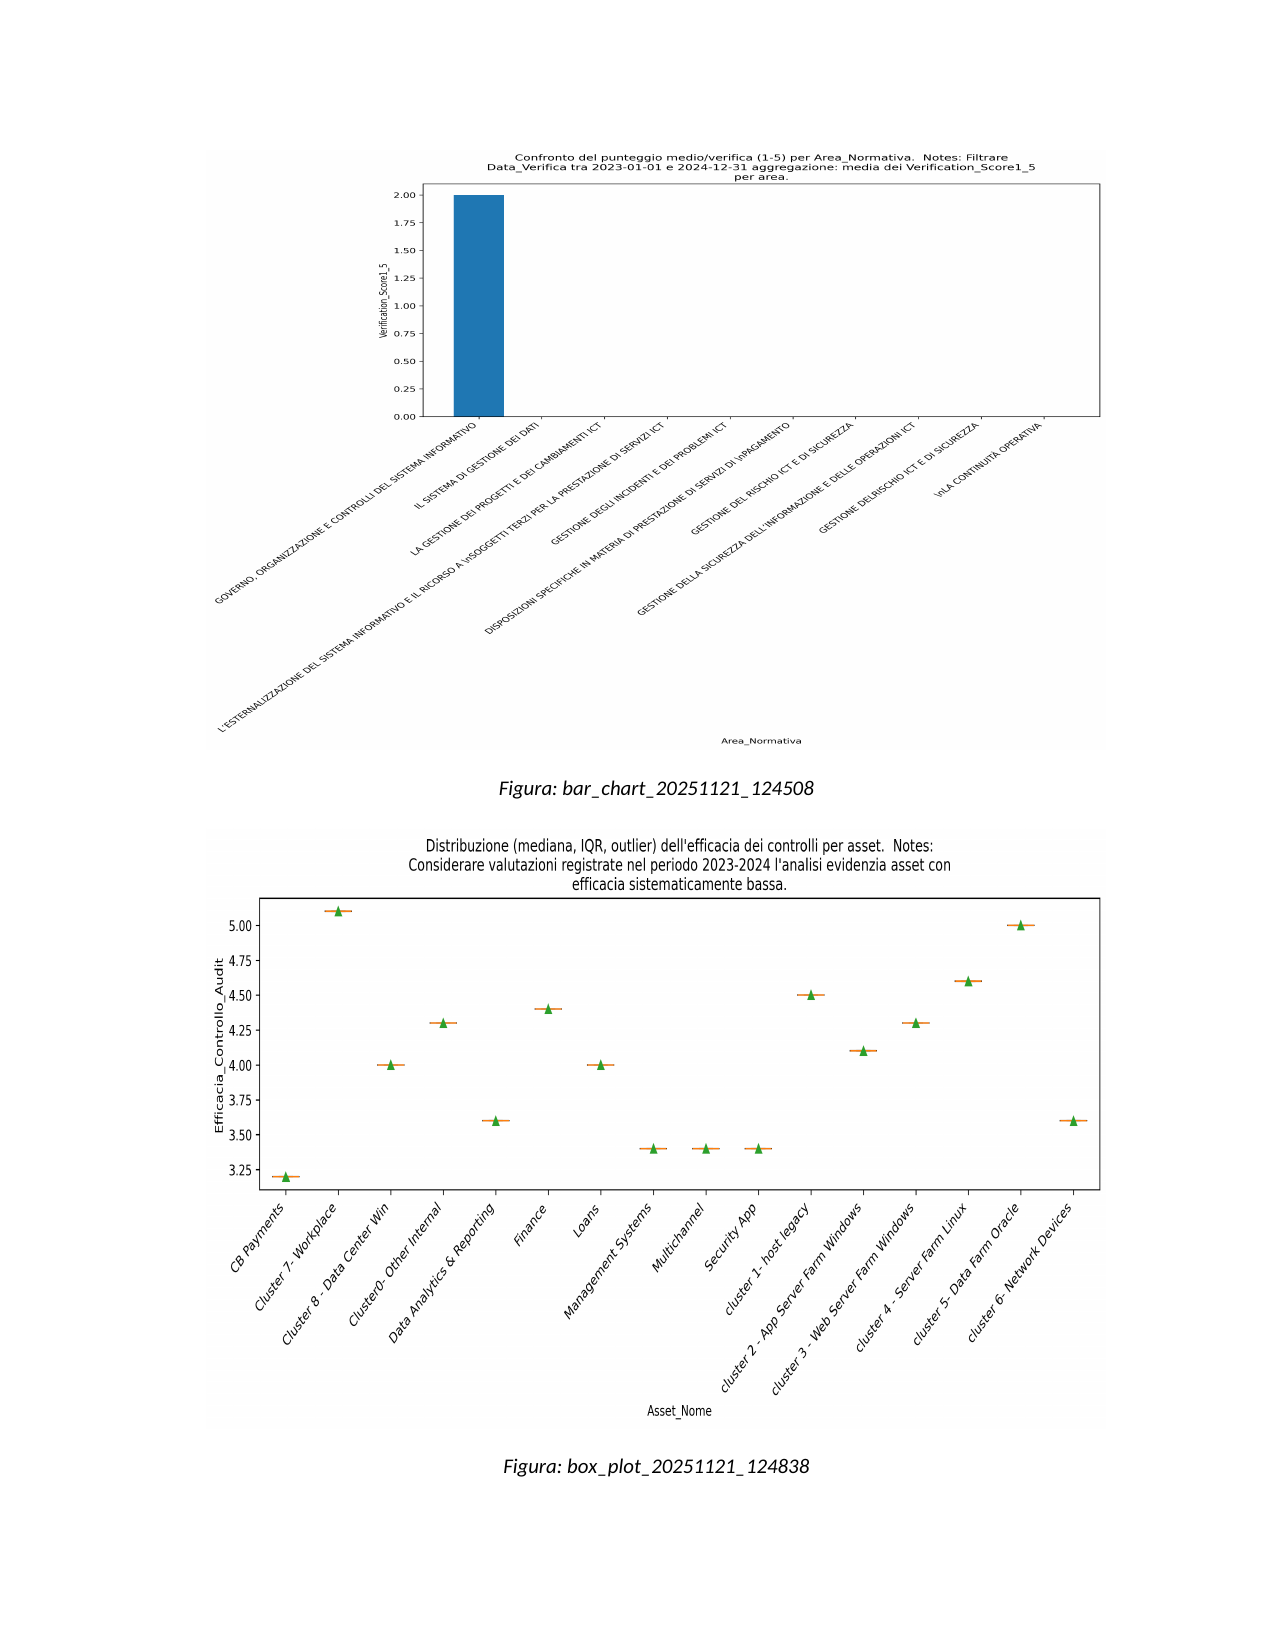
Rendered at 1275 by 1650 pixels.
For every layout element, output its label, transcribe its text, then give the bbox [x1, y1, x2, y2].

text Figura: bar_chart_20251121_124508 [187, 775, 1125, 800]
picture [206, 828, 1107, 1429]
text Figura: box_plot_20251121_124838 [187, 1453, 1125, 1479]
picture [206, 150, 1107, 750]
